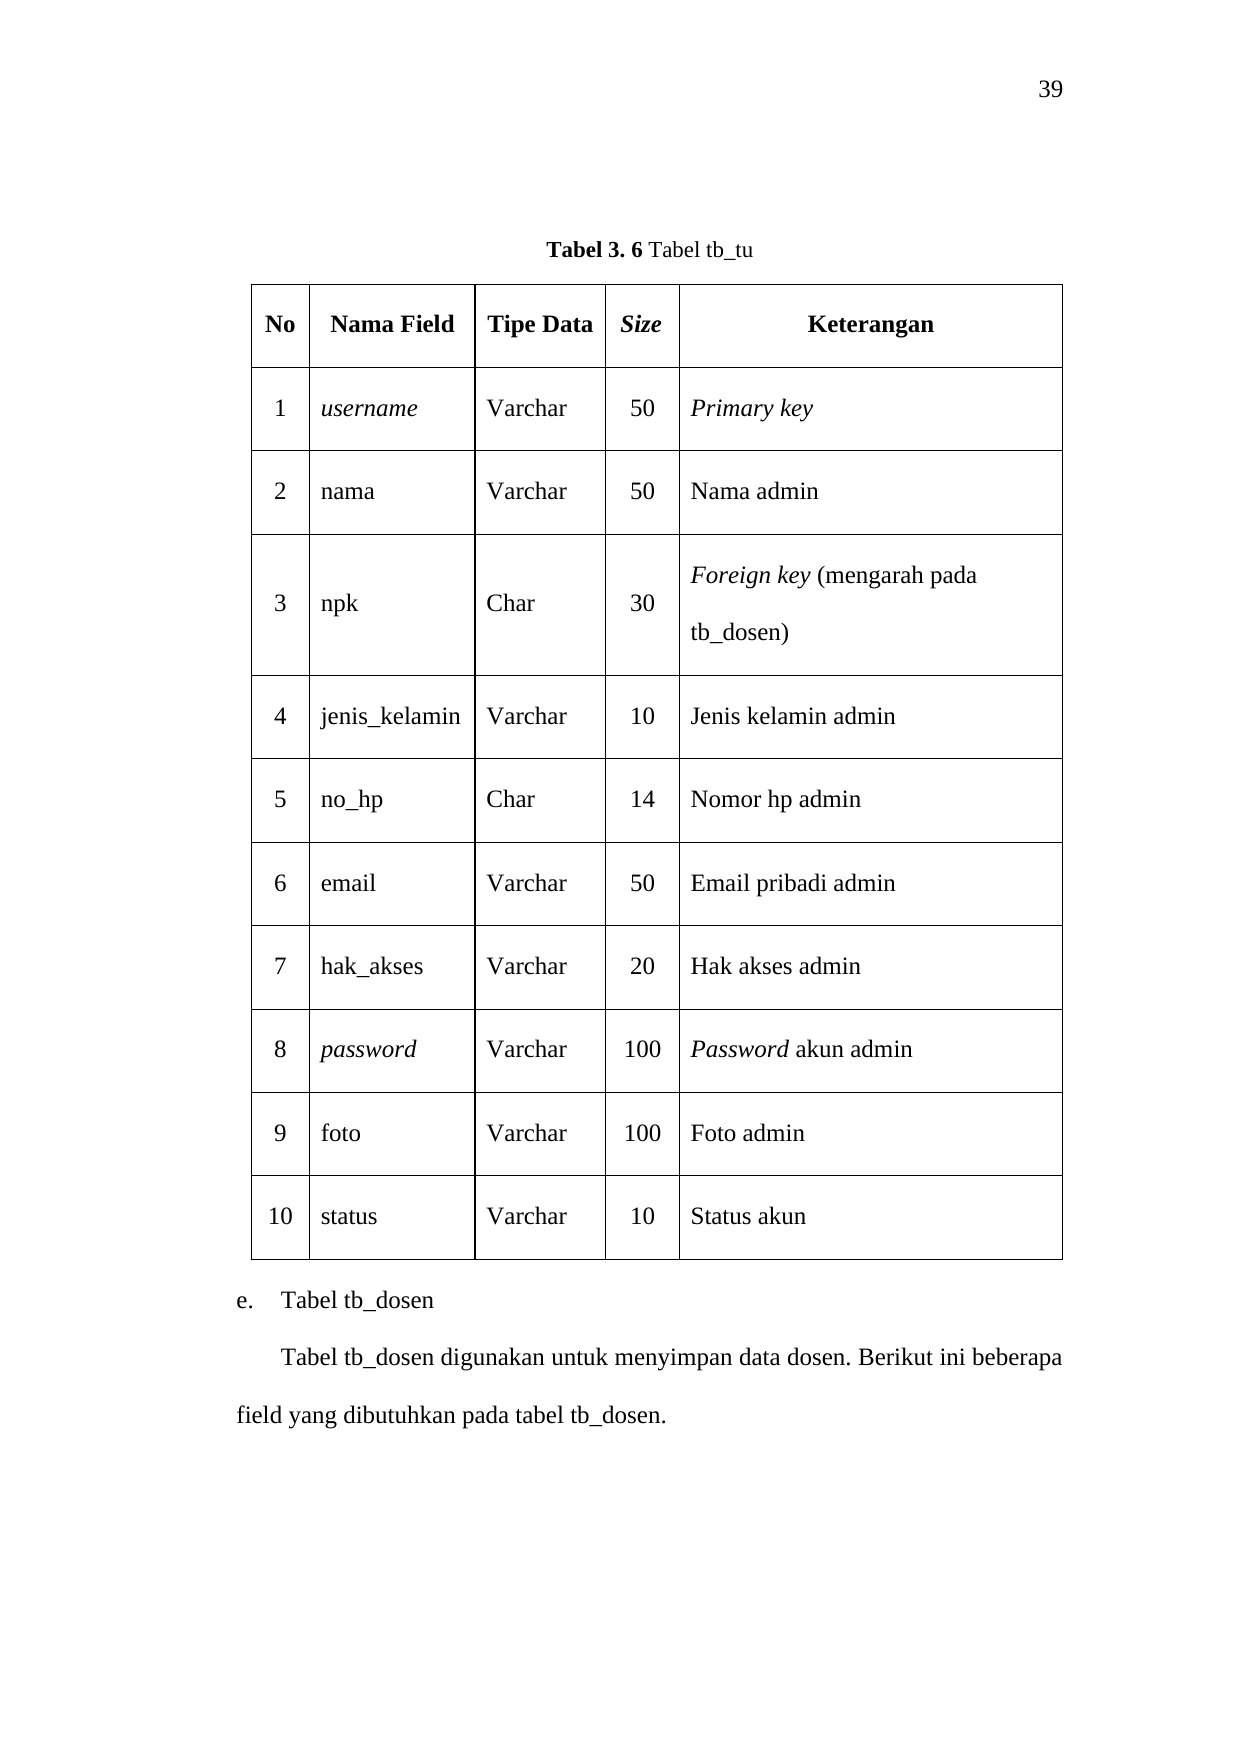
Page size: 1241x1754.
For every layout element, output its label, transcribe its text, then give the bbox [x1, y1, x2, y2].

table_cell Foreign key (mengarah pada tb_dosen) [680, 535, 1062, 675]
table_cell Char [476, 535, 605, 675]
table_cell Varchar [476, 926, 605, 1008]
table_cell Varchar [476, 1010, 605, 1092]
table_cell 10 [606, 1176, 679, 1259]
table_cell 4 [252, 676, 309, 758]
table_header Tipe Data [476, 285, 605, 367]
text Tabel tb_dosen digunakan untuk menyimpan data dosen. Berikut ini beberapa field yang dibutuhkan pada tabel tb_dosen. [236, 1342, 1063, 1428]
table_cell Varchar [476, 368, 605, 450]
table_cell jenis_kelamin [310, 676, 474, 758]
table_cell 7 [252, 926, 309, 1008]
table_header Nama Field [310, 285, 474, 367]
table_cell Foto admin [680, 1093, 1062, 1175]
table_cell npk [310, 535, 474, 675]
table_cell 50 [606, 368, 679, 450]
table_cell 100 [606, 1010, 679, 1092]
table_cell 14 [606, 759, 679, 842]
table_cell Password akun admin [680, 1010, 1062, 1092]
table_cell 5 [252, 759, 309, 842]
table_cell email [310, 843, 474, 925]
table_cell Email pribadi admin [680, 843, 1062, 925]
table_cell username [310, 368, 474, 450]
table_cell 20 [606, 926, 679, 1008]
table_cell status [310, 1176, 474, 1259]
table_cell Varchar [476, 843, 605, 925]
table_cell Varchar [476, 676, 605, 758]
table_header Size [606, 285, 679, 367]
table_cell Varchar [476, 451, 605, 534]
table_cell foto [310, 1093, 474, 1175]
table_cell Nama admin [680, 451, 1062, 534]
table_cell Status akun [680, 1176, 1062, 1259]
table_cell 8 [252, 1010, 309, 1092]
table_cell 2 [252, 451, 309, 534]
table_cell Hak akses admin [680, 926, 1062, 1008]
table_cell 100 [606, 1093, 679, 1175]
table_cell Nomor hp admin [680, 759, 1062, 842]
table_cell Jenis kelamin admin [680, 676, 1062, 758]
table_cell Char [476, 759, 605, 842]
table_header No [252, 285, 309, 367]
text Tabel 3. 6 Tabel tb_tu [236, 236, 1063, 263]
table_cell no_hp [310, 759, 474, 842]
table_cell 10 [252, 1176, 309, 1259]
table_cell nama [310, 451, 474, 534]
table_cell 30 [606, 535, 679, 675]
table_cell Primary key [680, 368, 1062, 450]
table_cell Varchar [476, 1176, 605, 1259]
table_cell 50 [606, 843, 679, 925]
table_cell 10 [606, 676, 679, 758]
table_cell 9 [252, 1093, 309, 1175]
table_cell password [310, 1010, 474, 1092]
table_cell 1 [252, 368, 309, 450]
table_cell 6 [252, 843, 309, 925]
table_cell Varchar [476, 1093, 605, 1175]
table_cell hak_akses [310, 926, 474, 1008]
table_cell 50 [606, 451, 679, 534]
list Tabel tb_dosen [236, 1285, 1063, 1313]
table_cell 3 [252, 535, 309, 675]
table_header Keterangan [680, 285, 1062, 367]
